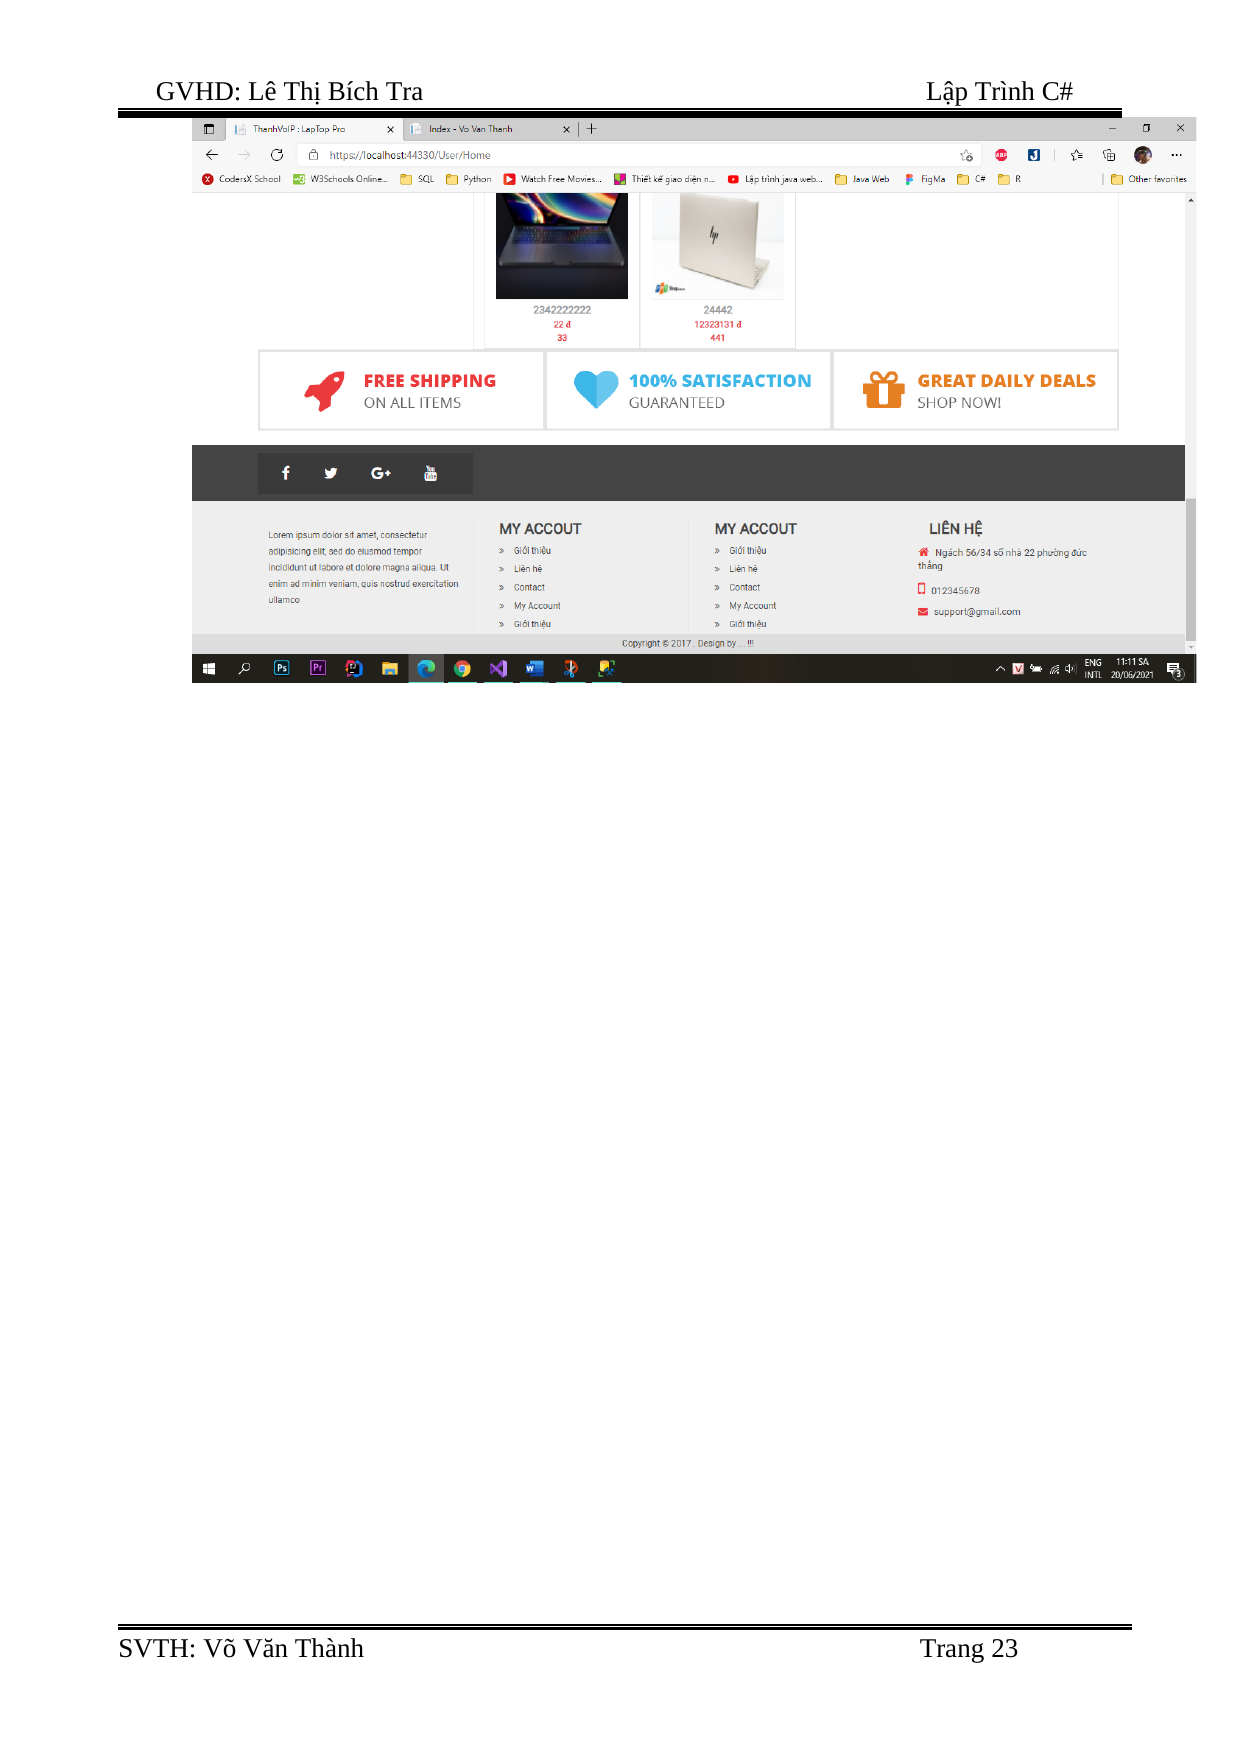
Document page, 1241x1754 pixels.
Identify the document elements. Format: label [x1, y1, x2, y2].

picture [192, 117, 1197, 683]
